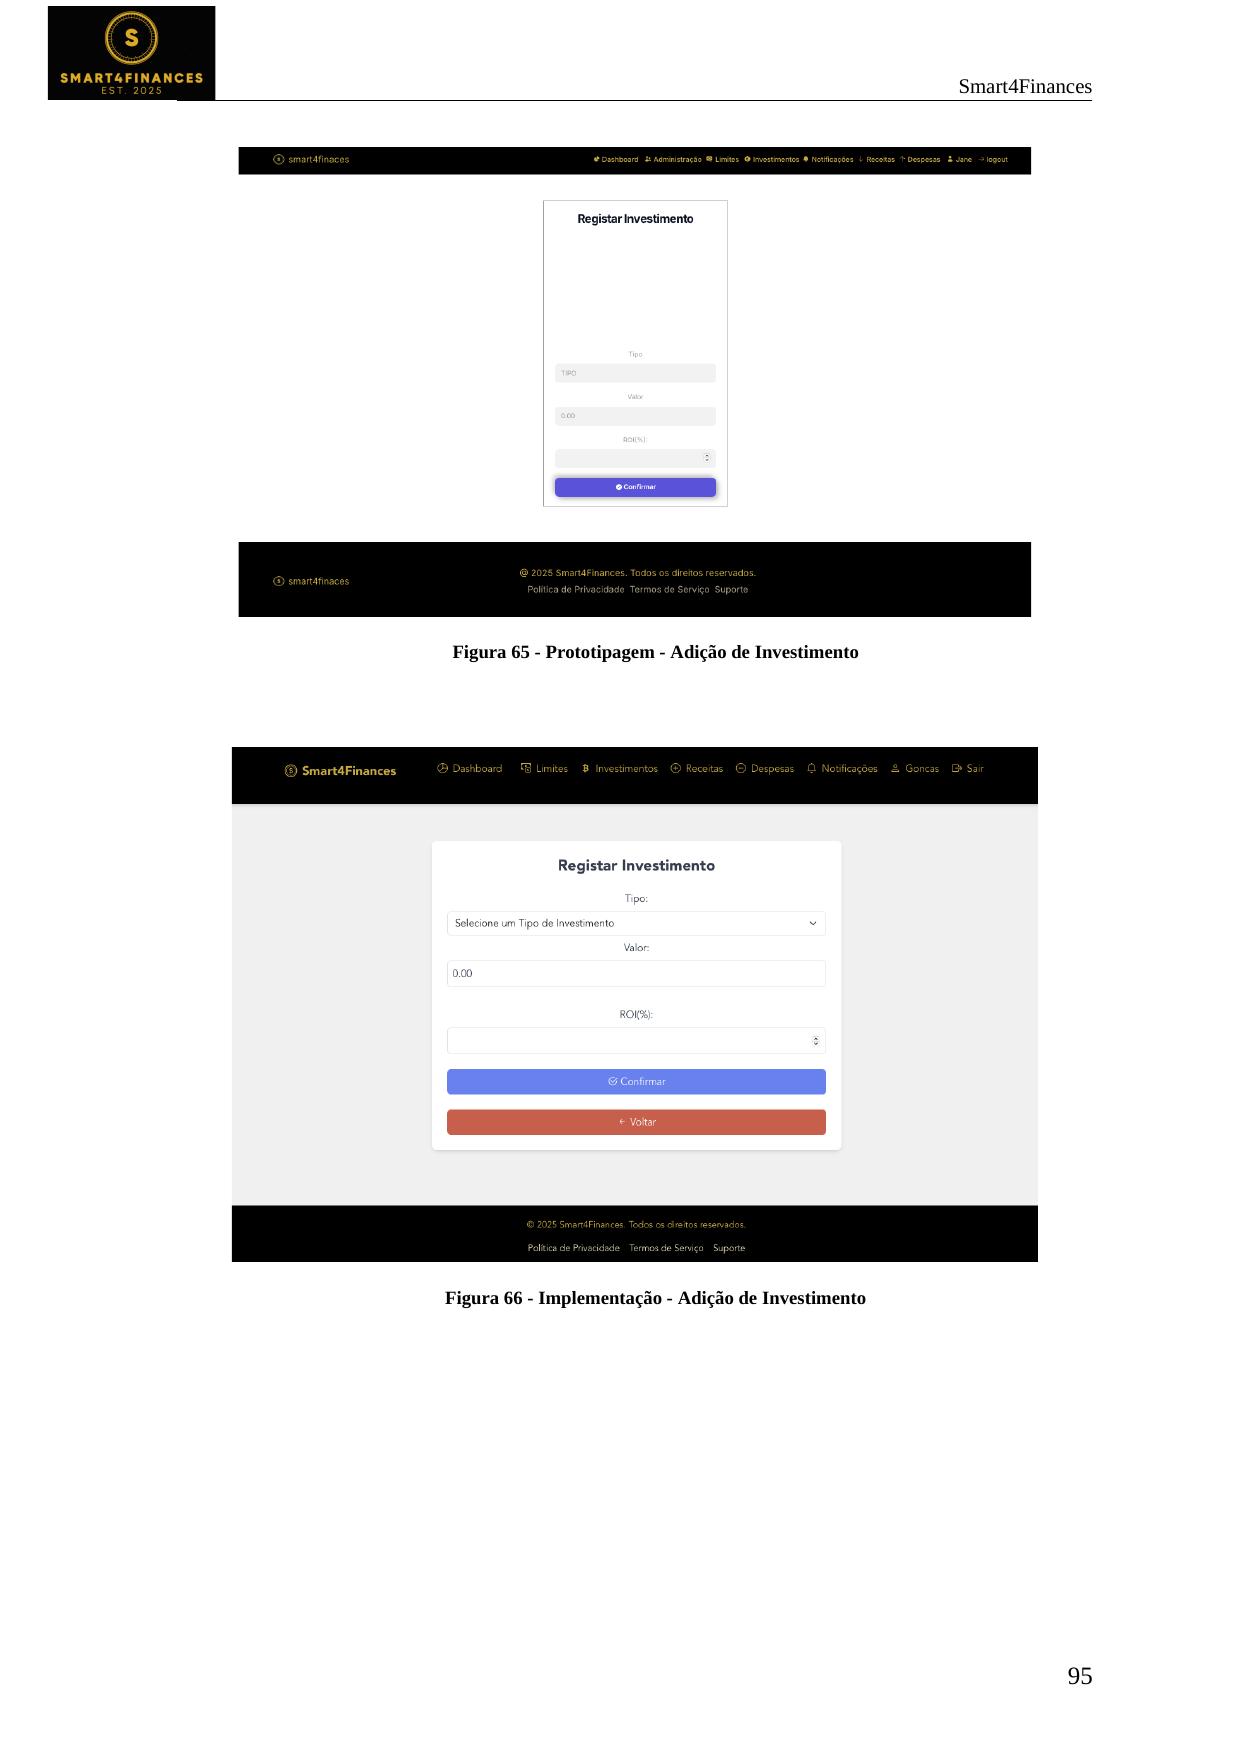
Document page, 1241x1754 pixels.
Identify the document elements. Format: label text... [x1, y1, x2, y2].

picture [231, 747, 1038, 1262]
text Figura 66 - Implementação - Adição de Investimento [177, 1287, 1092, 1309]
text Figura 65 - Prototipagem - Adição de Investimento [177, 641, 1092, 663]
picture [47, 6, 216, 100]
picture [238, 147, 1032, 617]
